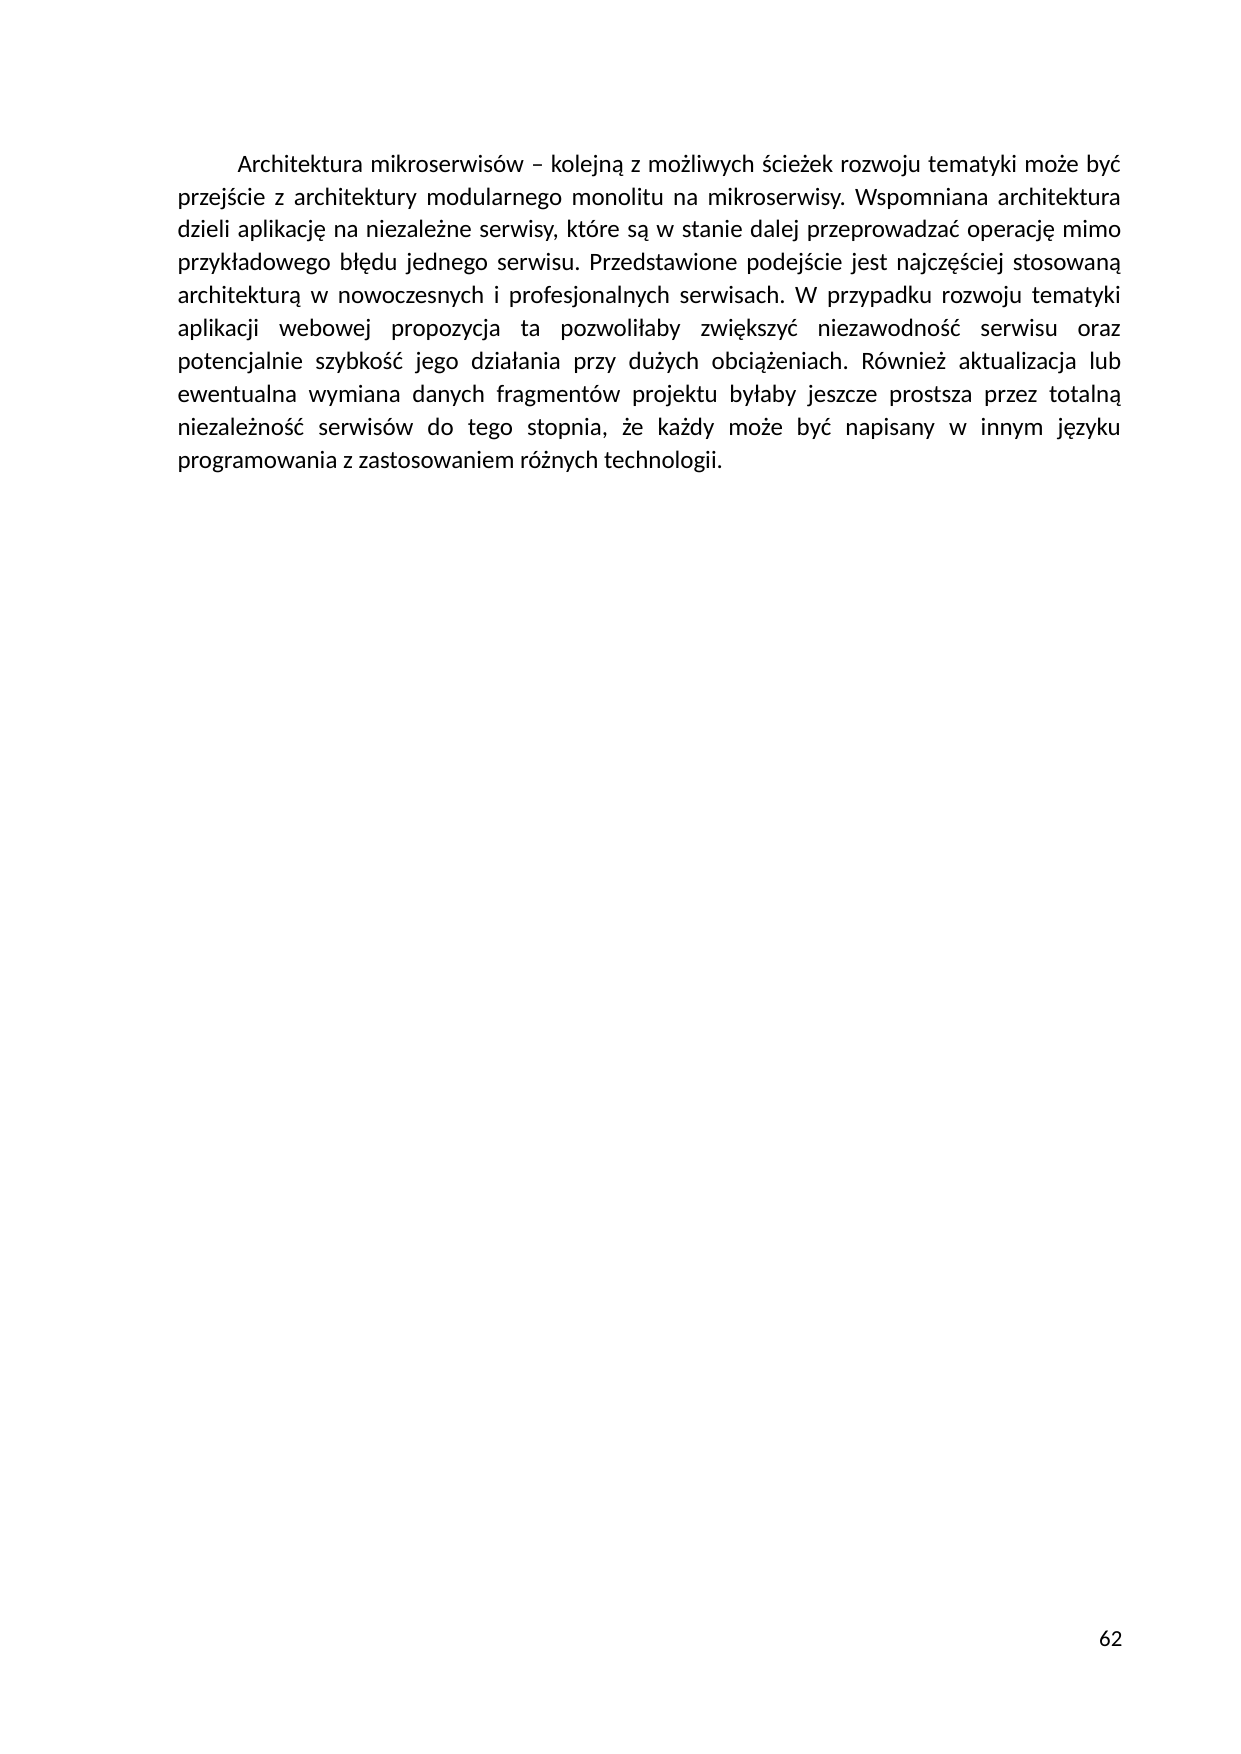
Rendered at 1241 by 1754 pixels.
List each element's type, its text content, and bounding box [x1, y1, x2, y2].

text Architektura mikroserwisów – kolejną z możliwych ścieżek rozwoju tematyki może być przejście z architektury modularnego monolitu na mikroserwisy. Wspomniana architektura dzieli aplikację na niezależne serwisy, które są w stanie dalej przeprowadzać operację mimo przykładowego błędu jednego serwisu. Przedstawione podejście jest najczęściej stosowaną architekturą w nowoczesnych i profesjonalnych serwisach. W przypadku rozwoju tematyki aplikacji webowej propozycja ta pozwoliłaby zwiększyć niezawodność serwisu oraz potencjalnie szybkość jego działania przy dużych obciążeniach. Również aktualizacja lub ewentualna wymiana danych fragmentów projektu byłaby jeszcze prostsza przez totalną niezależność serwisów do tego stopnia, że każdy może być napisany w innym języku programowania z zastosowaniem różnych technologii. [177, 148, 1122, 474]
